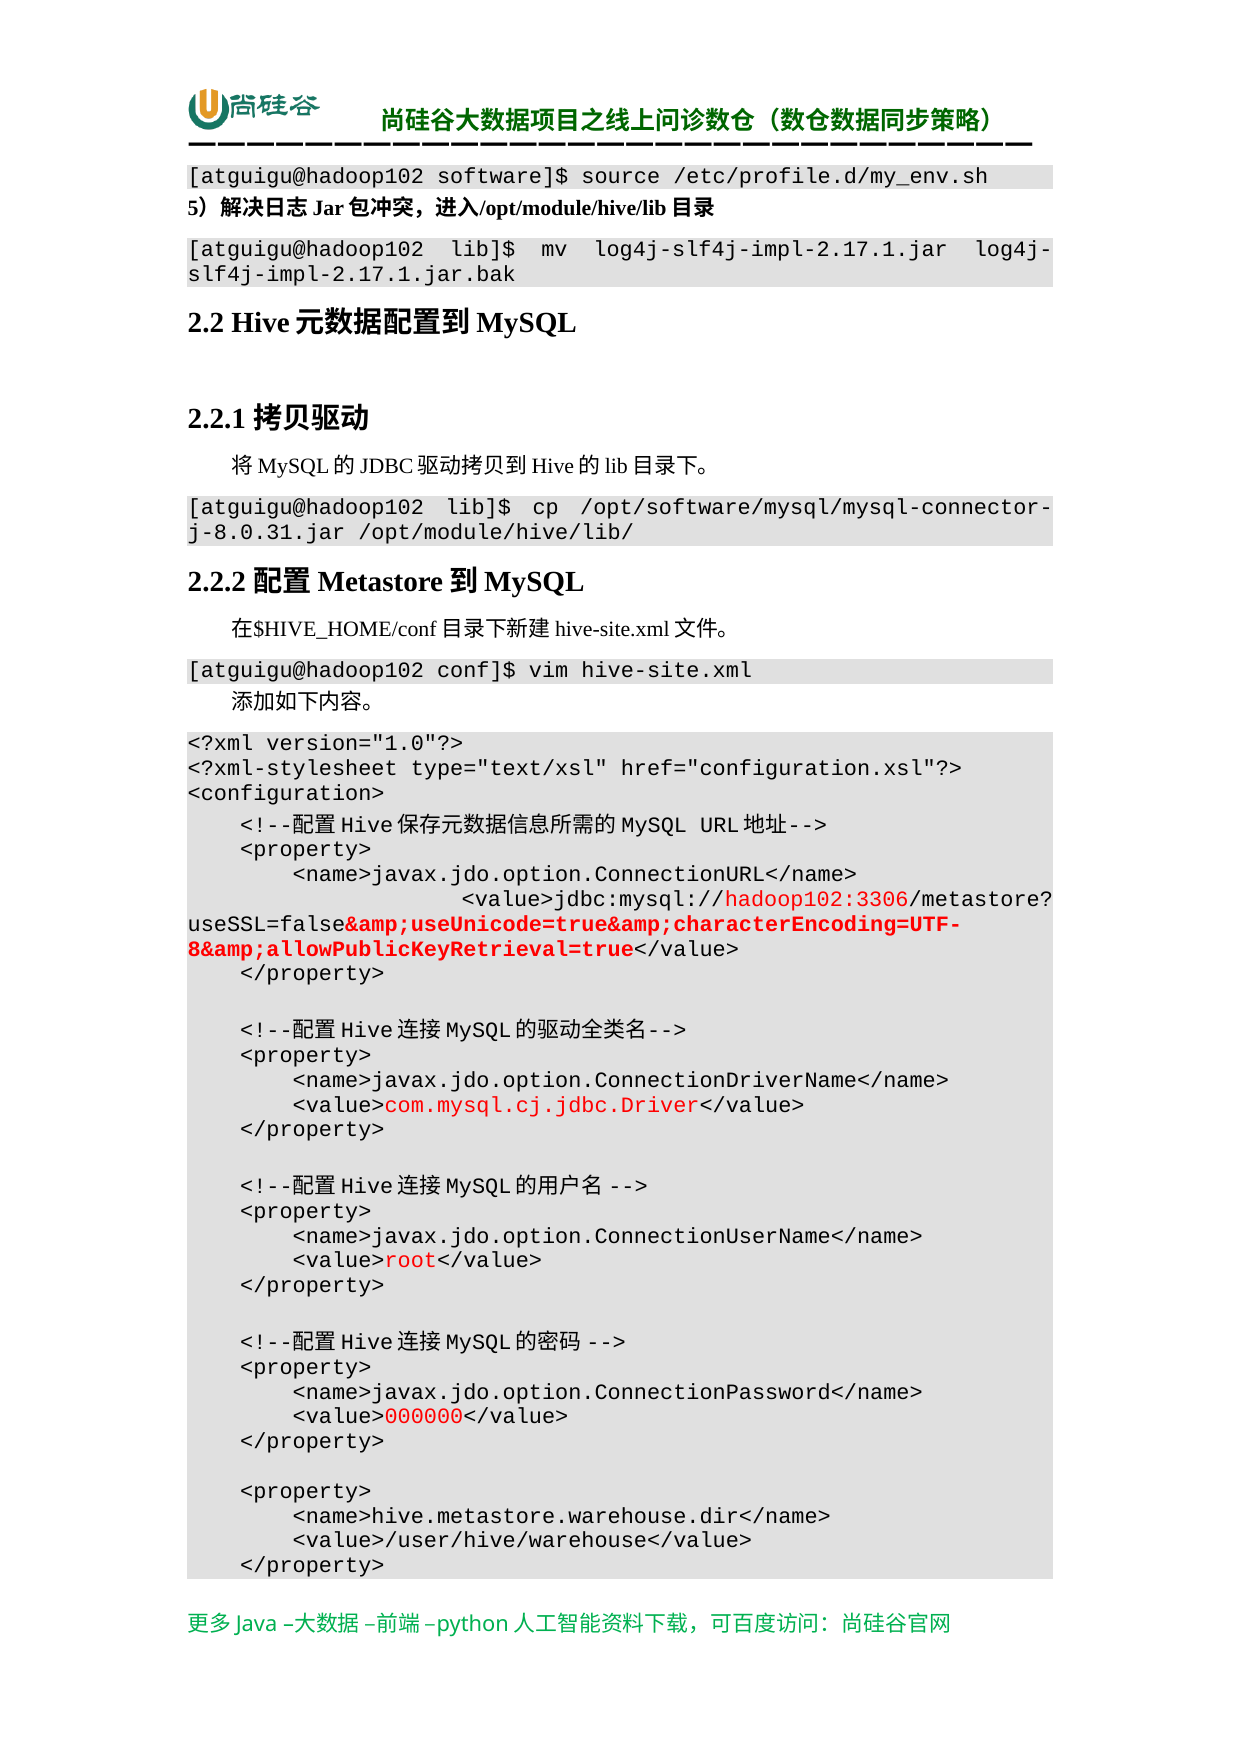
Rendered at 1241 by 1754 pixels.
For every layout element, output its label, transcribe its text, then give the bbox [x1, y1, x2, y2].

text [atguigu@hadoop102 conf]$ vim hive-site.xml [187, 659, 1053, 684]
text <name>hive.metastore.warehouse.dir</name> [187, 1505, 1053, 1529]
text <name>javax.jdo.option.ConnectionPassword</name> [187, 1381, 1053, 1406]
text 添加如下内容。 [187, 684, 1053, 716]
text 5）解决日志Jar包冲突，进入/opt/module/hive/lib目录 [187, 189, 1053, 222]
subtitle 2.2.2 配置Metastore到MySQL [187, 546, 1053, 611]
text <property> [187, 1044, 1053, 1069]
text <configuration> [187, 782, 1053, 807]
text <?xml version="1.0"?> [187, 732, 1053, 757]
text <!--配置Hive保存元数据信息所需的 MySQL URL地址--> [187, 807, 1053, 839]
text 将MySQL的JDBC驱动拷贝到Hive的lib目录下。 [187, 448, 1053, 480]
text <name>javax.jdo.option.ConnectionURL</name> [187, 863, 1053, 888]
text 在$HIVE_HOME/conf目录下新建hive-site.xml文件。 [187, 611, 1053, 643]
text [atguigu@hadoop102 software]$ source /etc/profile.d/my_env.sh [187, 165, 1053, 189]
text <?xml-stylesheet type="text/xsl" href="configuration.xsl"?> [187, 757, 1053, 782]
text </property> [187, 1274, 1053, 1299]
text </property> [187, 1430, 1053, 1455]
text </property> [187, 1554, 1053, 1579]
text [atguigu@hadoop102 lib]$ mv log4j-slf4j-impl-2.17.1.jar log4j-slf4j-impl-2.17.1.jar.bak [187, 238, 1053, 287]
text <value>root</value> [187, 1250, 1053, 1274]
text <!--配置Hive连接MySQL的用户名 --> [187, 1168, 1053, 1200]
text <name>javax.jdo.option.ConnectionDriverName</name> [187, 1069, 1053, 1094]
text </property> [187, 1118, 1053, 1143]
subtitle 2.2.1 拷贝驱动 [187, 383, 1053, 448]
text <!--配置Hive连接MySQL的驱动全类名--> [187, 1012, 1053, 1044]
text <name>javax.jdo.option.ConnectionUserName</name> [187, 1225, 1053, 1250]
text <value>/user/hive/warehouse</value> [187, 1529, 1053, 1554]
subtitle 2.2 Hive元数据配置到MySQL [187, 287, 1053, 352]
picture [187, 88, 320, 130]
text <property> [187, 1200, 1053, 1225]
text <value>jdbc:mysql://hadoop102:3306/metastore?useSSL=false&amp;useUnicode=true&amp;characterEncoding=UTF-8&amp;allowPublicKeyRetrieval=true</value> [187, 888, 1053, 963]
text <!--配置Hive连接MySQL的密码 --> [187, 1324, 1053, 1356]
text <value>com.mysql.cj.jdbc.Driver</value> [187, 1094, 1053, 1118]
text <value>000000</value> [187, 1406, 1053, 1430]
text <property> [187, 839, 1053, 863]
text <property> [187, 1480, 1053, 1505]
text </property> [187, 963, 1053, 987]
text [atguigu@hadoop102 lib]$ cp /opt/software/mysql/mysql-connector-j-8.0.31.jar /opt/module/hive/lib/ [187, 496, 1053, 546]
text <property> [187, 1356, 1053, 1381]
